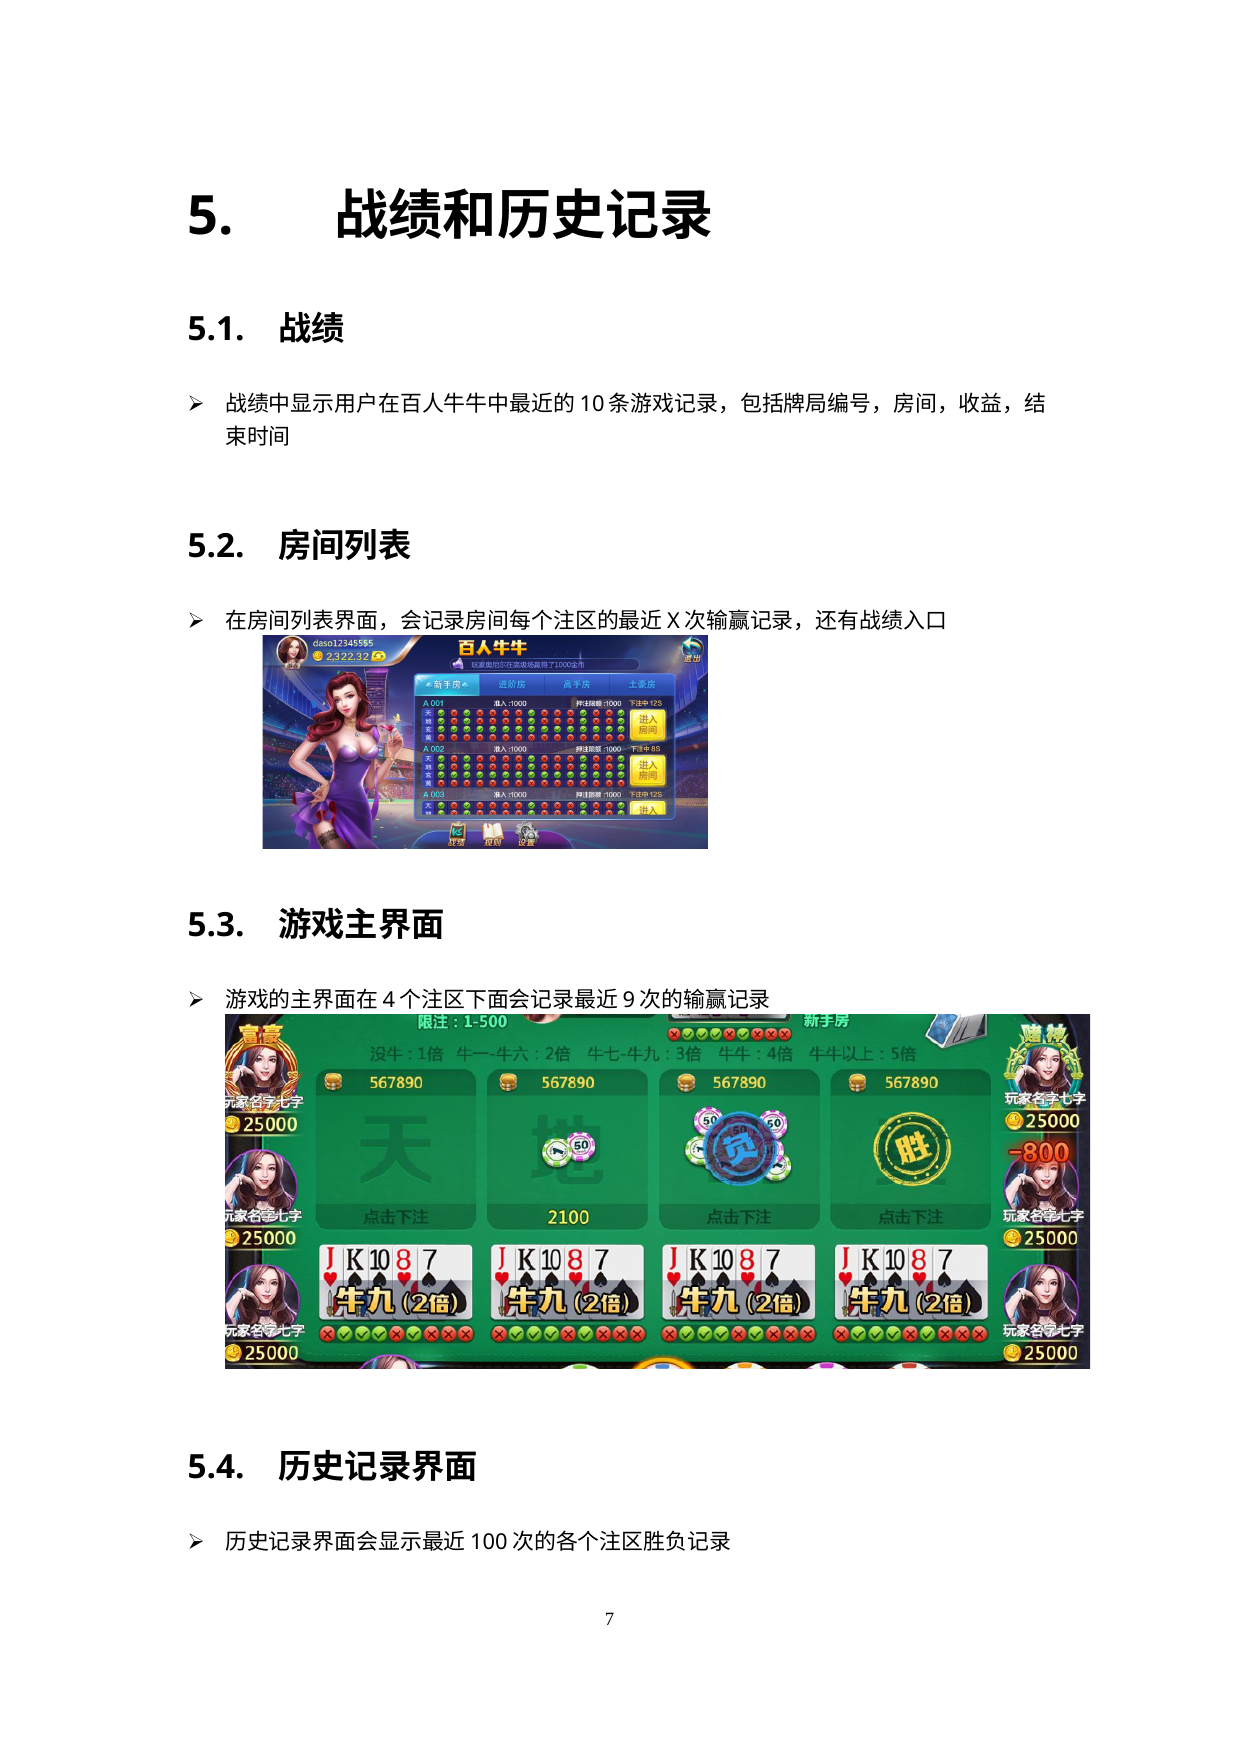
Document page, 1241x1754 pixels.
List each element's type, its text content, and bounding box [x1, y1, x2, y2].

list 历史记录界面会显示最近100次的各个注区胜负记录 [187, 1523, 1053, 1556]
list 在房间列表界面，会记录房间每个注区的最近X次输赢记录，还有战绩入口 [187, 603, 1053, 635]
subtitle 房间列表 [187, 511, 1031, 576]
subtitle 游戏主界面 [187, 890, 1031, 955]
subtitle 历史记录界面 [187, 1431, 1031, 1496]
picture [225, 1014, 1091, 1369]
list 战绩中显示用户在百人牛牛中最近的10条游戏记录，包括牌局编号，房间，收益，结束时间 [187, 386, 1053, 451]
list 游戏的主界面在4个注区下面会记录最近9次的输赢记录 [187, 982, 1053, 1014]
subtitle 战绩和历史记录 [187, 162, 1031, 259]
picture [262, 635, 708, 849]
subtitle 战绩 [187, 294, 1031, 359]
